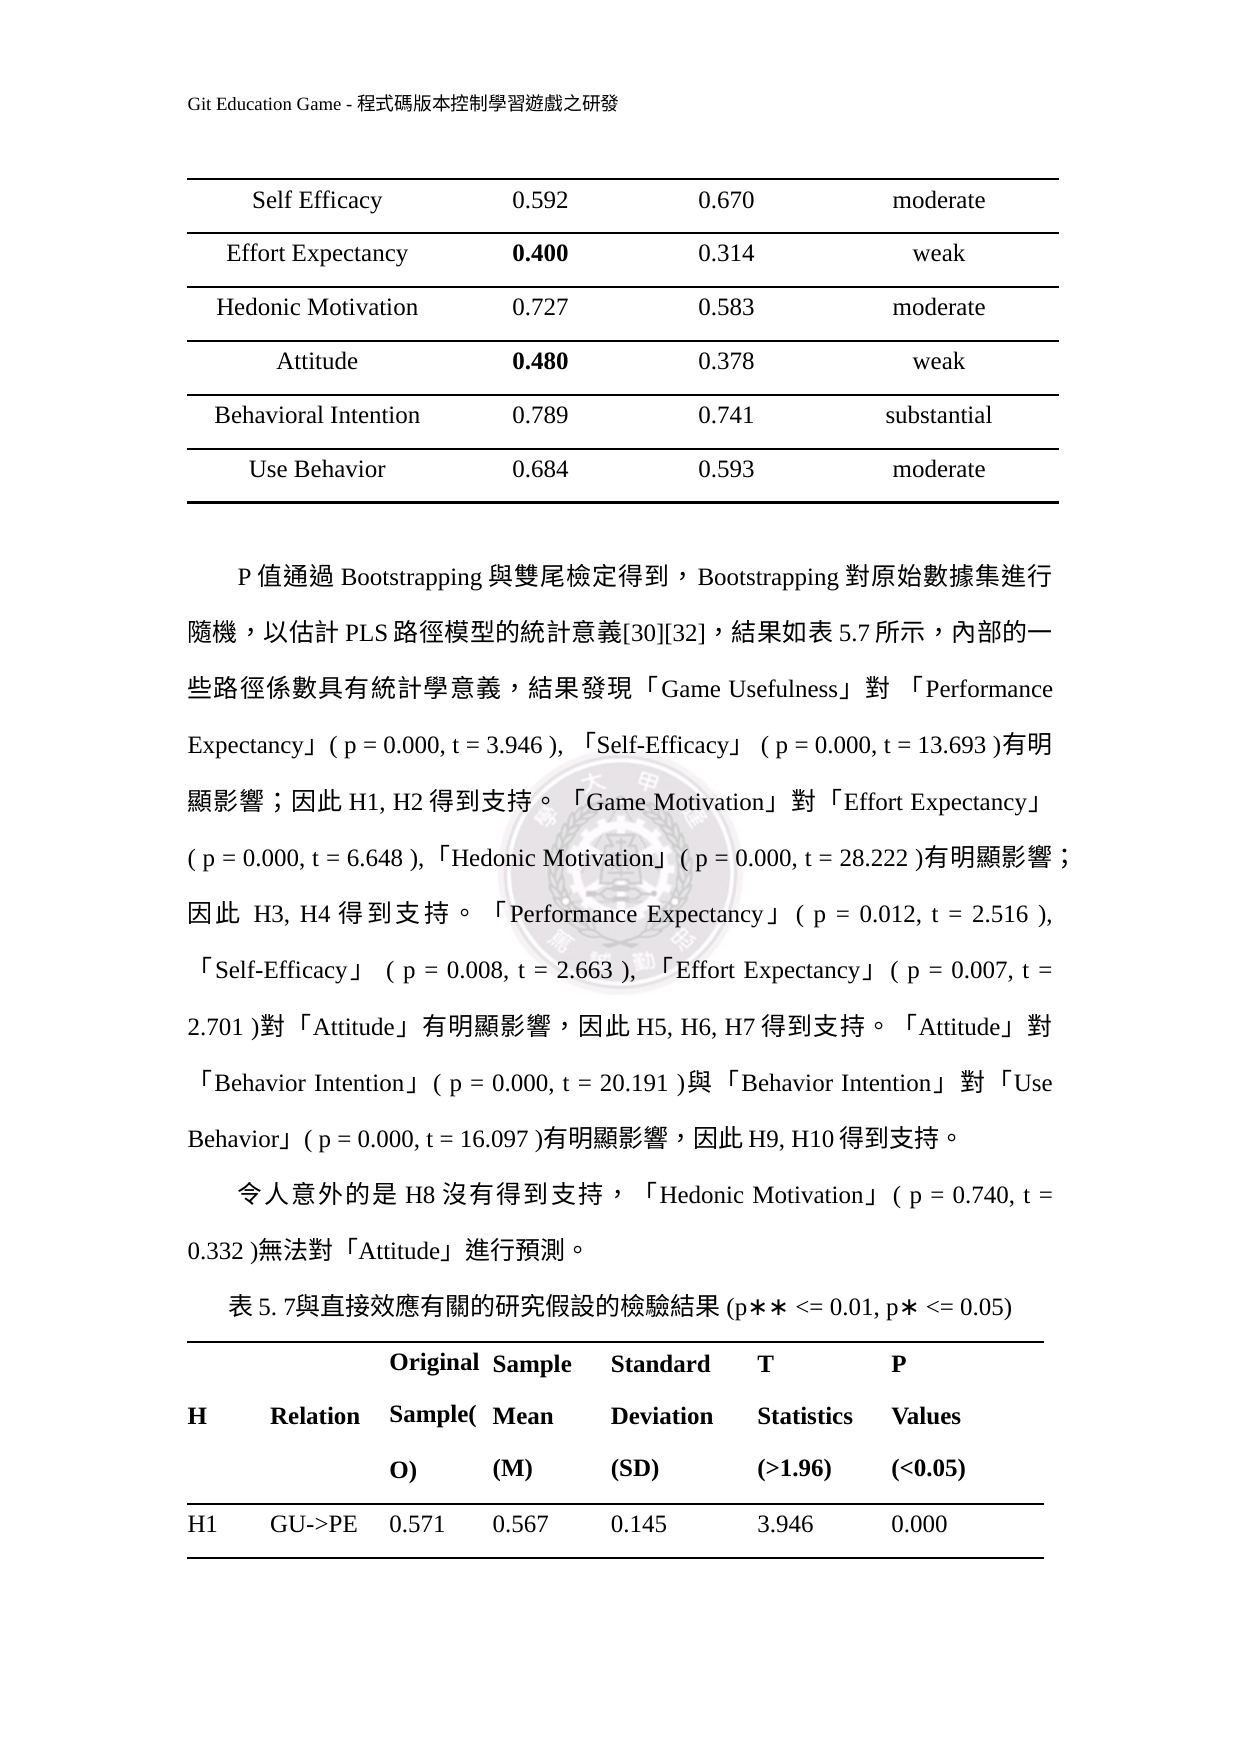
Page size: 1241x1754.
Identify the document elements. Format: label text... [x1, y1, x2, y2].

table_header T Statistics (>1.96) [757, 1343, 890, 1503]
table_cell moderate [819, 180, 1058, 232]
table_cell 0.592 [447, 180, 633, 232]
table_header Standard Deviation (SD) [610, 1343, 757, 1503]
table_cell 0.789 [447, 396, 633, 447]
table_header H [187, 1343, 270, 1503]
table_header Relation [270, 1343, 388, 1503]
table_header P Values (<0.05) [890, 1343, 1044, 1503]
table_cell 0.378 [633, 342, 819, 394]
text 表5. 7與直接效應有關的研究假設的檢驗結果 (p∗∗ <= 0.01, p∗ <= 0.05) [187, 1285, 1053, 1323]
table_cell GU->PE [270, 1505, 388, 1557]
table_cell 3.946 [757, 1505, 890, 1557]
table_header Original Sample(O) [388, 1343, 491, 1503]
table_cell 0.480 [447, 342, 633, 394]
table_cell 0.571 [388, 1505, 491, 1557]
table_cell 0.400 [447, 234, 633, 286]
table_cell Effort Expectancy [187, 234, 447, 286]
table_cell substantial [819, 396, 1058, 447]
table_cell 0.727 [447, 288, 633, 340]
table_cell 0.741 [633, 396, 819, 447]
table_cell 0.593 [633, 450, 819, 501]
table_cell 0.000 [890, 1505, 1044, 1557]
table_cell Behavioral Intention [187, 396, 447, 447]
table_cell 0.684 [447, 450, 633, 501]
table_cell Use Behavior [187, 450, 447, 501]
table_cell weak [819, 342, 1058, 394]
table_cell 0.670 [633, 180, 819, 232]
table_header Sample Mean (M) [491, 1343, 609, 1503]
table_cell moderate [819, 450, 1058, 501]
table_cell Self Efficacy [187, 180, 447, 232]
table_cell Attitude [187, 342, 447, 394]
table_cell weak [819, 234, 1058, 286]
table_cell 0.567 [491, 1505, 609, 1557]
table_cell H1 [187, 1505, 270, 1557]
table_cell moderate [819, 288, 1058, 340]
text P值通過Bootstrapping與雙尾檢定得到，Bootstrapping對原始數據集進行隨機，以估計PLS路徑模型的統計意義[30][32]，結果如表5.7所示，內部的一些路徑係數具有統計學意義，結果發現「Game Usefulness」對 「Performance Expectancy」( p = 0.000, t = 3.946 ), 「Self-Efficacy」 ( p = 0.000, t = 13.693 )有明顯影響；因此H1, H2得到支持。「Game Motivation」對「Effort Expectancy」( p = 0.000, t = 6.648 ),「Hedonic Motivation」( p = 0.000, t = 28.222 )有明顯影響；因此 H3, H4得到支持。「Performance Expectancy」( p = 0.012, t = 2.516 ), 「Self-Efficacy」 ( p = 0.008, t = 2.663 ), 「Effort Expectancy」( p = 0.007, t = 2.701 )對「Attitude」有明顯影響，因此H5, H6, H7得到支持。「Attitude」對「Behavior Intention」( p = 0.000, t = 20.191 )與「Behavior Intention」對「Use Behavior」( p = 0.000, t = 16.097 )有明顯影響，因此H9, H10得到支持。 [187, 555, 1053, 1155]
table_cell 0.583 [633, 288, 819, 340]
table_cell Hedonic Motivation [187, 288, 447, 340]
table_cell 0.314 [633, 234, 819, 286]
text 令人意外的是H8沒有得到支持，「Hedonic Motivation」( p = 0.740, t = 0.332 )無法對「Attitude」進行預測。 [187, 1173, 1053, 1267]
table_cell 0.145 [610, 1505, 757, 1557]
